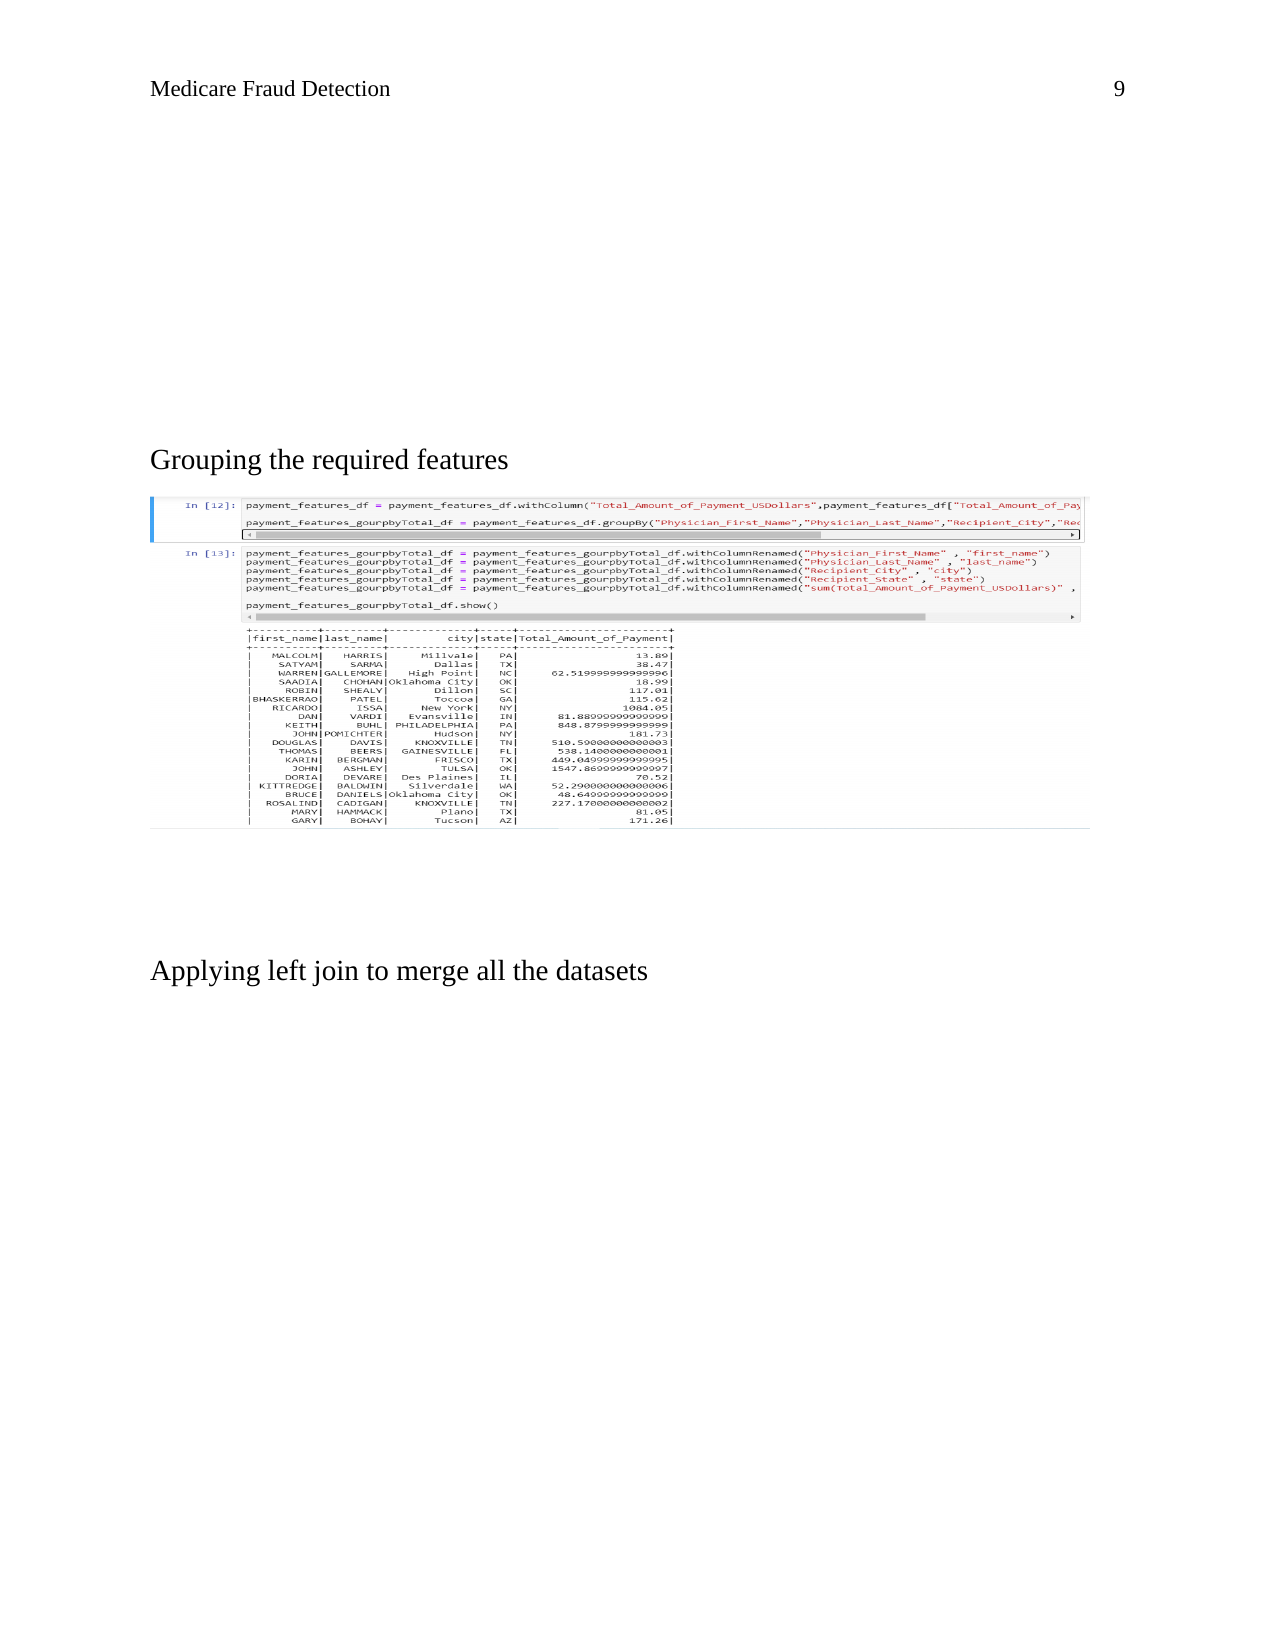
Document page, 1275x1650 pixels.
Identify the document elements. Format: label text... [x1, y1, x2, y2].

text Grouping the required features [150, 442, 1125, 475]
text Applying left join to merge all the datasets [150, 953, 1125, 986]
picture [150, 494, 1090, 829]
